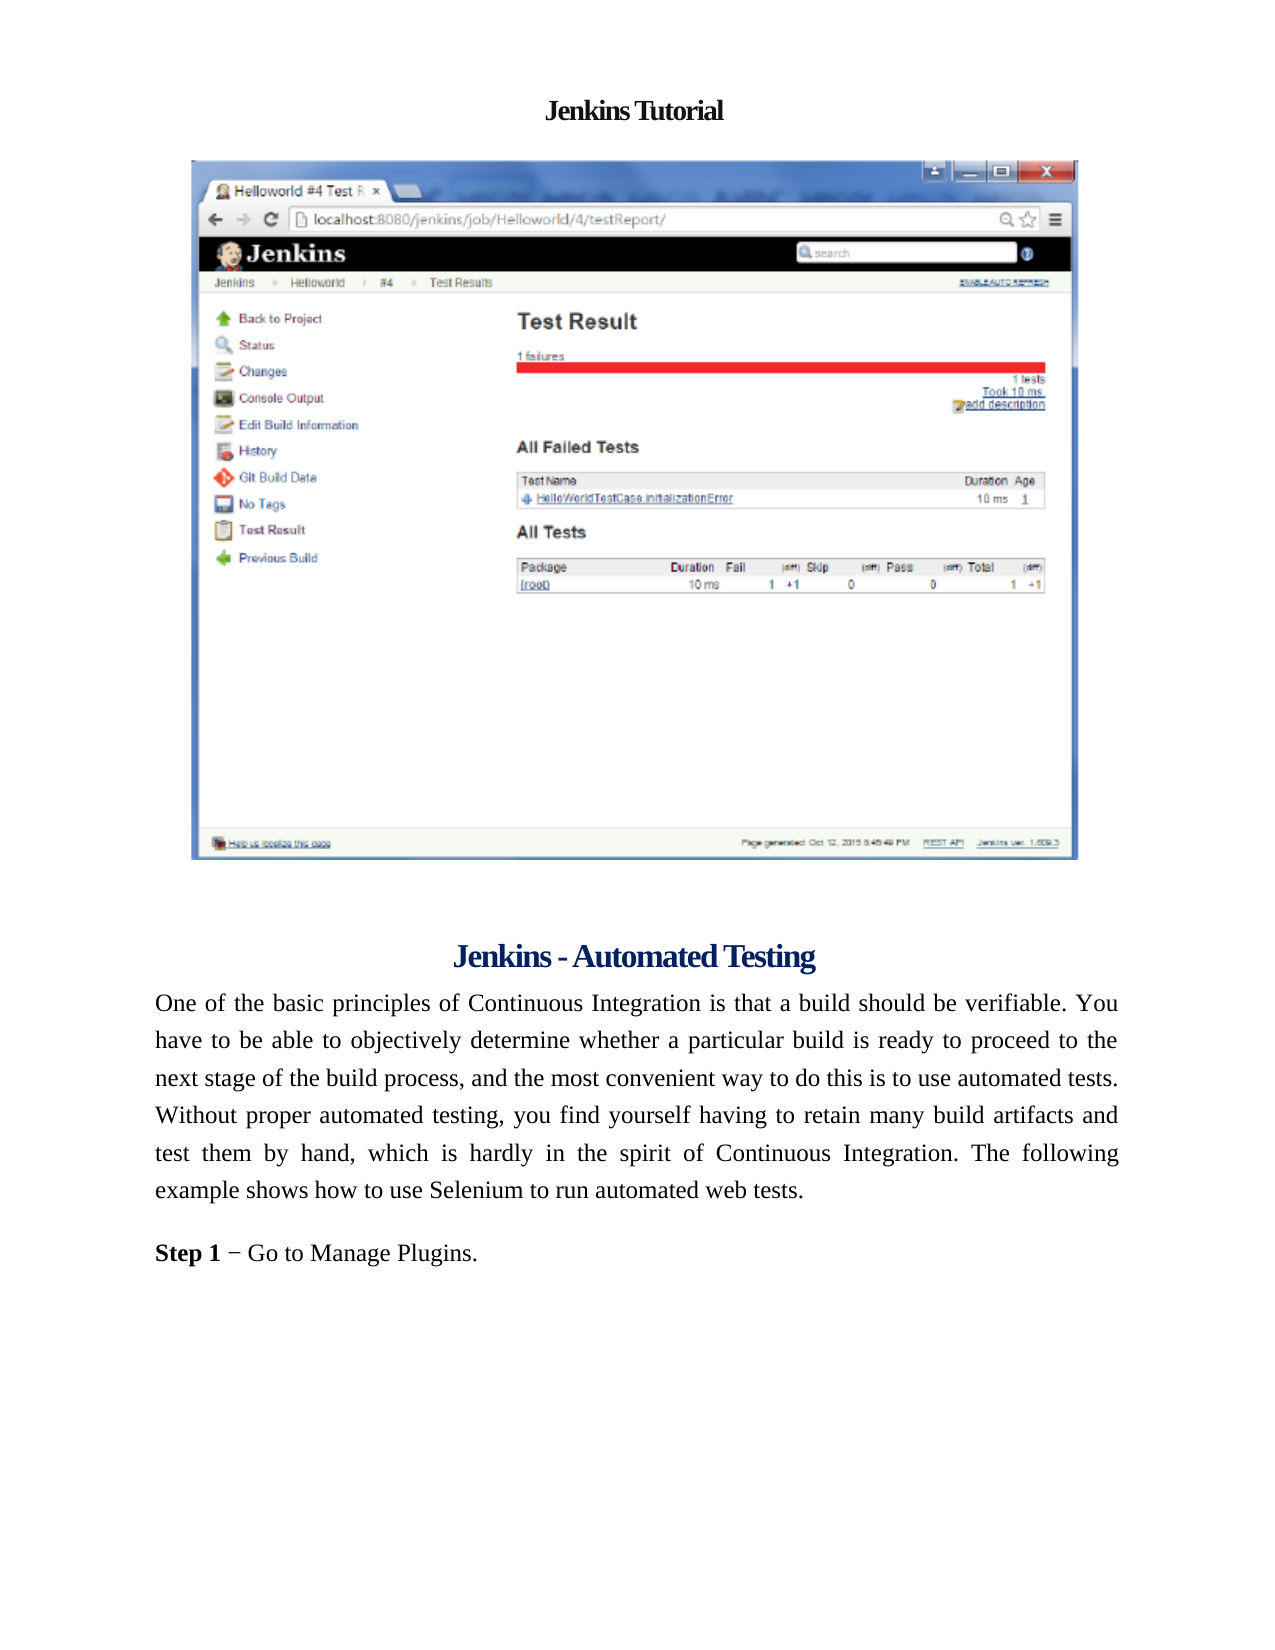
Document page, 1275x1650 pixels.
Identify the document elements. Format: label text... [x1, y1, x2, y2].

subtitle Jenkins - Automated Testing [150, 927, 1120, 974]
text One of the basic principles of Continuous Integration is that a build should be verifiable. You have to be able to objectively determine whether a particular build is ready to proceed to the next stage of the build process, and the most convenient way to do this is to use automated tests. Without proper automated testing, you find yourself having to retain many build artifacts and test them by hand, which is hardly in the spirit of Continuous Integration. The following example shows how to use Selenium to run automated web tests. [155, 979, 1120, 1204]
text Step 1 − Go to Manage Plugins. [155, 1229, 1120, 1267]
picture [190, 160, 1080, 860]
